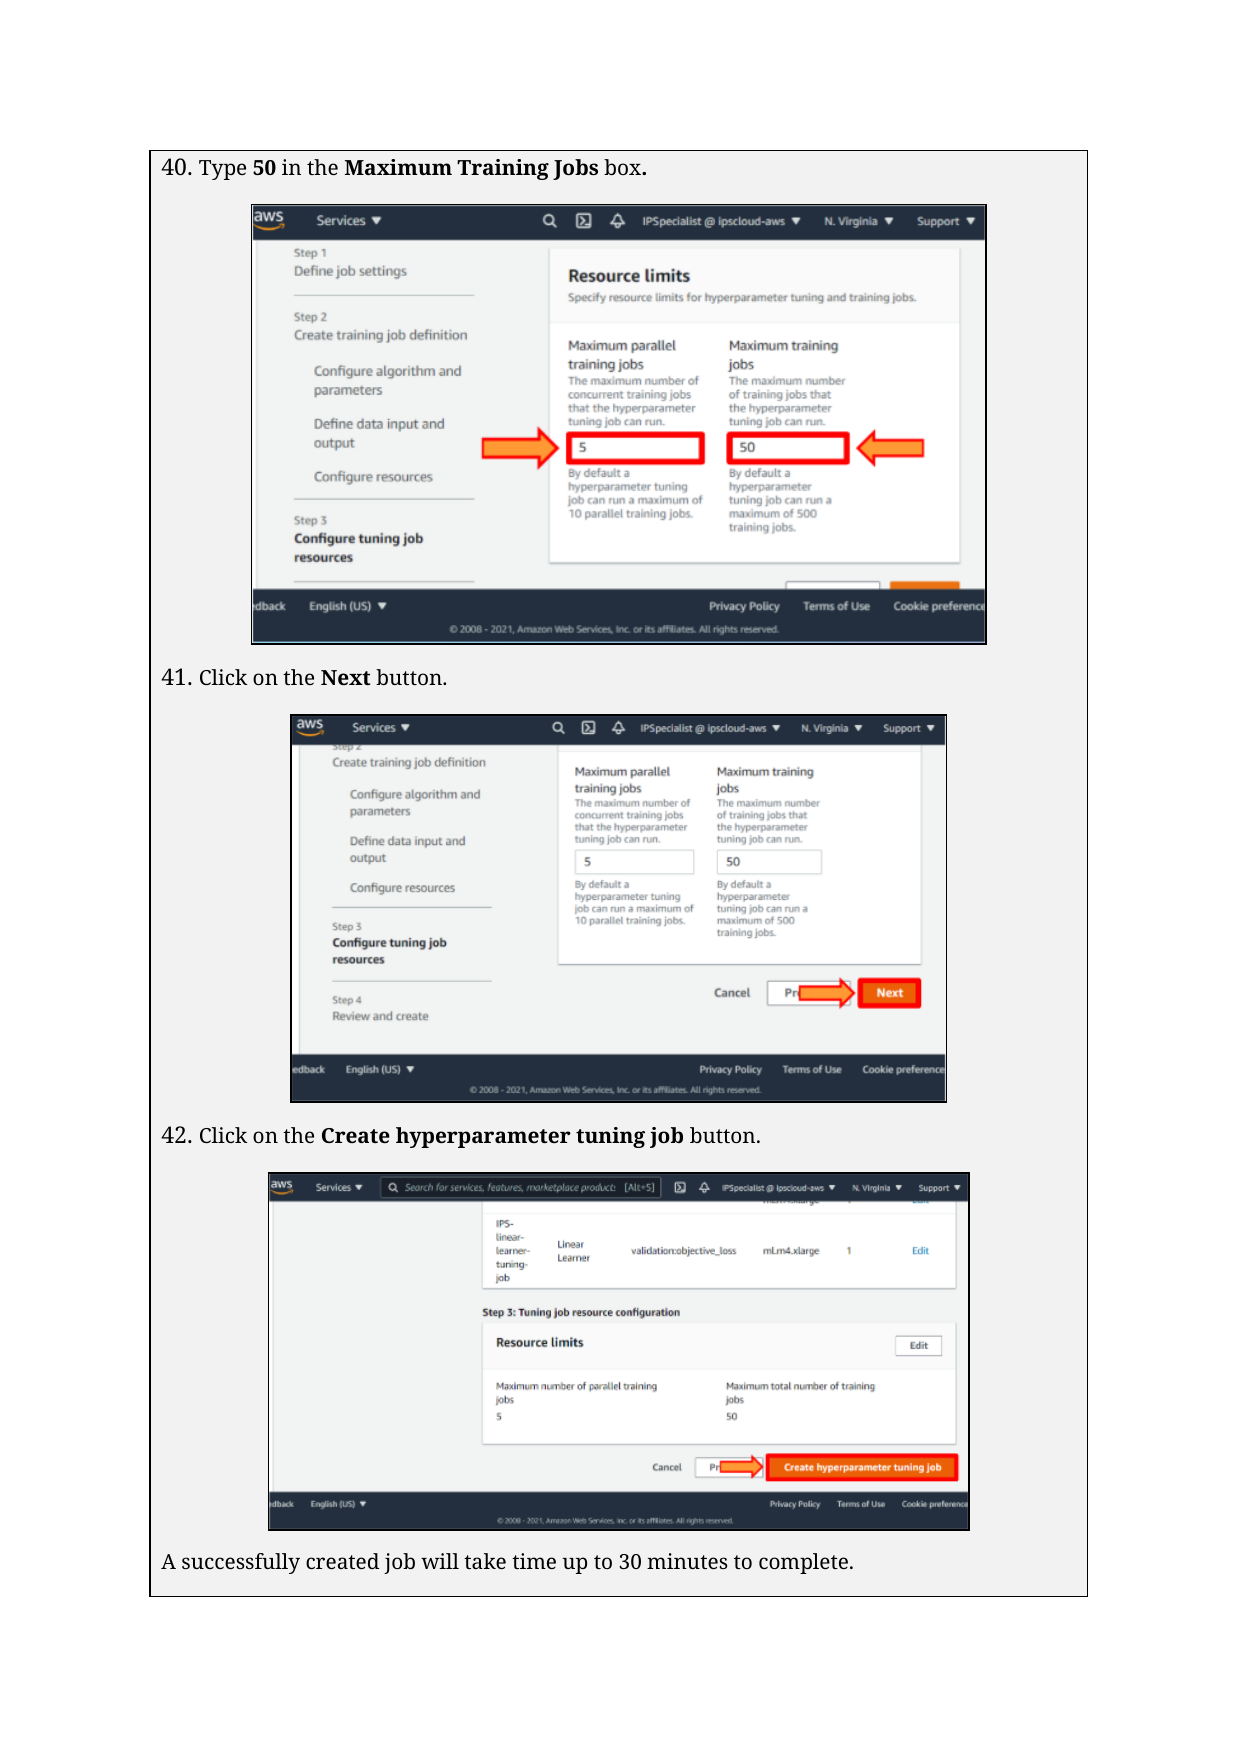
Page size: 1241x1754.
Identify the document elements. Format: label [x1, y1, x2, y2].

table_header [151, 151, 1087, 1596]
picture [252, 205, 985, 643]
picture [292, 716, 946, 1101]
picture [269, 1174, 968, 1529]
